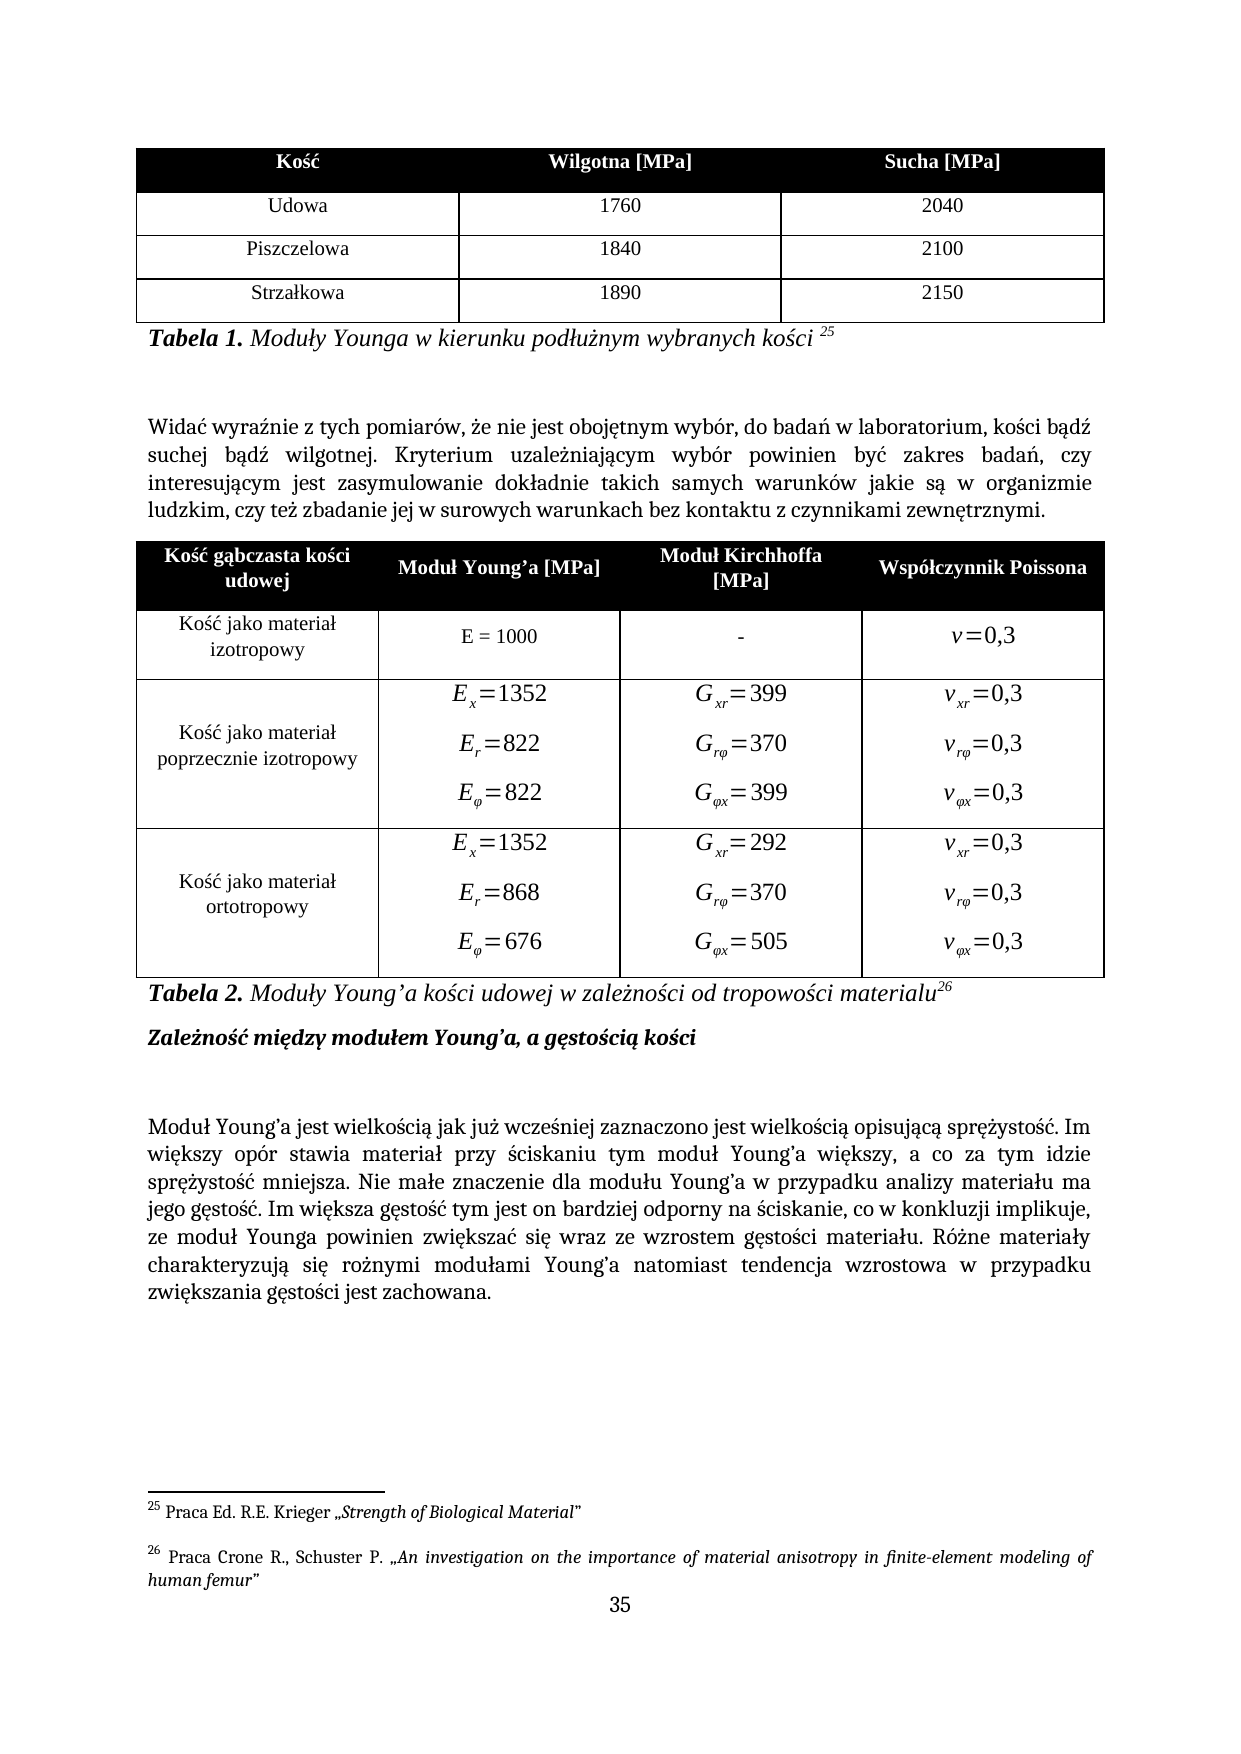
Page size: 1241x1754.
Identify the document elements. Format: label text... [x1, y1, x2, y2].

text Moduł Young’a jest wielkością jak już wcześniej zaznaczono jest wielkością opisującą sprężystość. Im większy opór stawia materiał przy ściskaniu tym moduł Young’a większy, a co za tym idzie sprężystość mniejsza. Nie małe znaczenie dla modułu Young’a w przypadku analizy materiału ma jego gęstość. Im większa gęstość tym jest on bardziej odporny na ściskanie, co w konkluzji implikuje, ze moduł Younga powinien zwiększać się wraz ze wzrostem gęstości materiału. Różne materiały charakteryzują się rożnymi modułami Young’a natomiast tendencja wzrostowa w przypadku zwiększania gęstości jest zachowana. [148, 1113, 1092, 1305]
text Tabela 1. Moduły Younga w kierunku podłużnym wybranych kości [148, 323, 1092, 352]
table_cell [379, 680, 619, 827]
table_cell - [621, 611, 861, 678]
text Widać wyraźnie z tych pomiarów, że nie jest obojętnym wybór, do badań w laboratorium, kości bądź suchej bądź wilgotnej. Kryterium uzależniającym wybór powinien być zakres badań, czy interesującym jest zasymulowanie dokładnie takich samych warunków jakie są w organizmie ludzkim, czy też zbadanie jej w surowych warunkach bez kontaktu z czynnikami zewnętrznymi. [148, 414, 1092, 523]
table_cell Kość jako materiał izotropowy [137, 611, 378, 678]
text Tabela 2. Moduły Young’a kości udowej w zależności od tropowości materialu [148, 978, 1092, 1007]
table_cell Strzałkowa [137, 280, 458, 321]
table_cell 1840 [460, 236, 780, 278]
table_cell [621, 680, 861, 827]
table_header Moduł Young’a [MPa] [379, 543, 619, 610]
table_cell E = 1000 [379, 611, 619, 678]
table_cell [863, 829, 1103, 977]
table_header Moduł Kirchhoffa [MPa] [621, 543, 861, 610]
table_cell [863, 611, 1103, 678]
table_cell 2100 [782, 236, 1103, 278]
table_cell Kość jako materiał poprzecznie izotropowy [137, 680, 378, 827]
table_cell 2150 [782, 280, 1103, 321]
table_header Sucha [MPa] [782, 149, 1103, 191]
table_header Wilgotna [MPa] [460, 149, 780, 191]
table_cell [621, 829, 861, 977]
table_header Współczynnik Poissona [863, 543, 1103, 610]
table_cell Kość jako materiał ortotropowy [137, 829, 378, 977]
table_cell 1760 [460, 193, 780, 234]
table_cell [379, 829, 619, 977]
text Zależność między modułem Young’a, a gęstością kości [148, 1025, 1092, 1051]
table_cell Piszczelowa [137, 236, 458, 278]
table_cell Udowa [137, 193, 458, 234]
table_header Kość gąbczasta kości udowej [137, 543, 378, 610]
table_cell [863, 680, 1103, 827]
table_header Kość [137, 149, 458, 191]
table_cell 2040 [782, 193, 1103, 234]
table_cell 1890 [460, 280, 780, 321]
